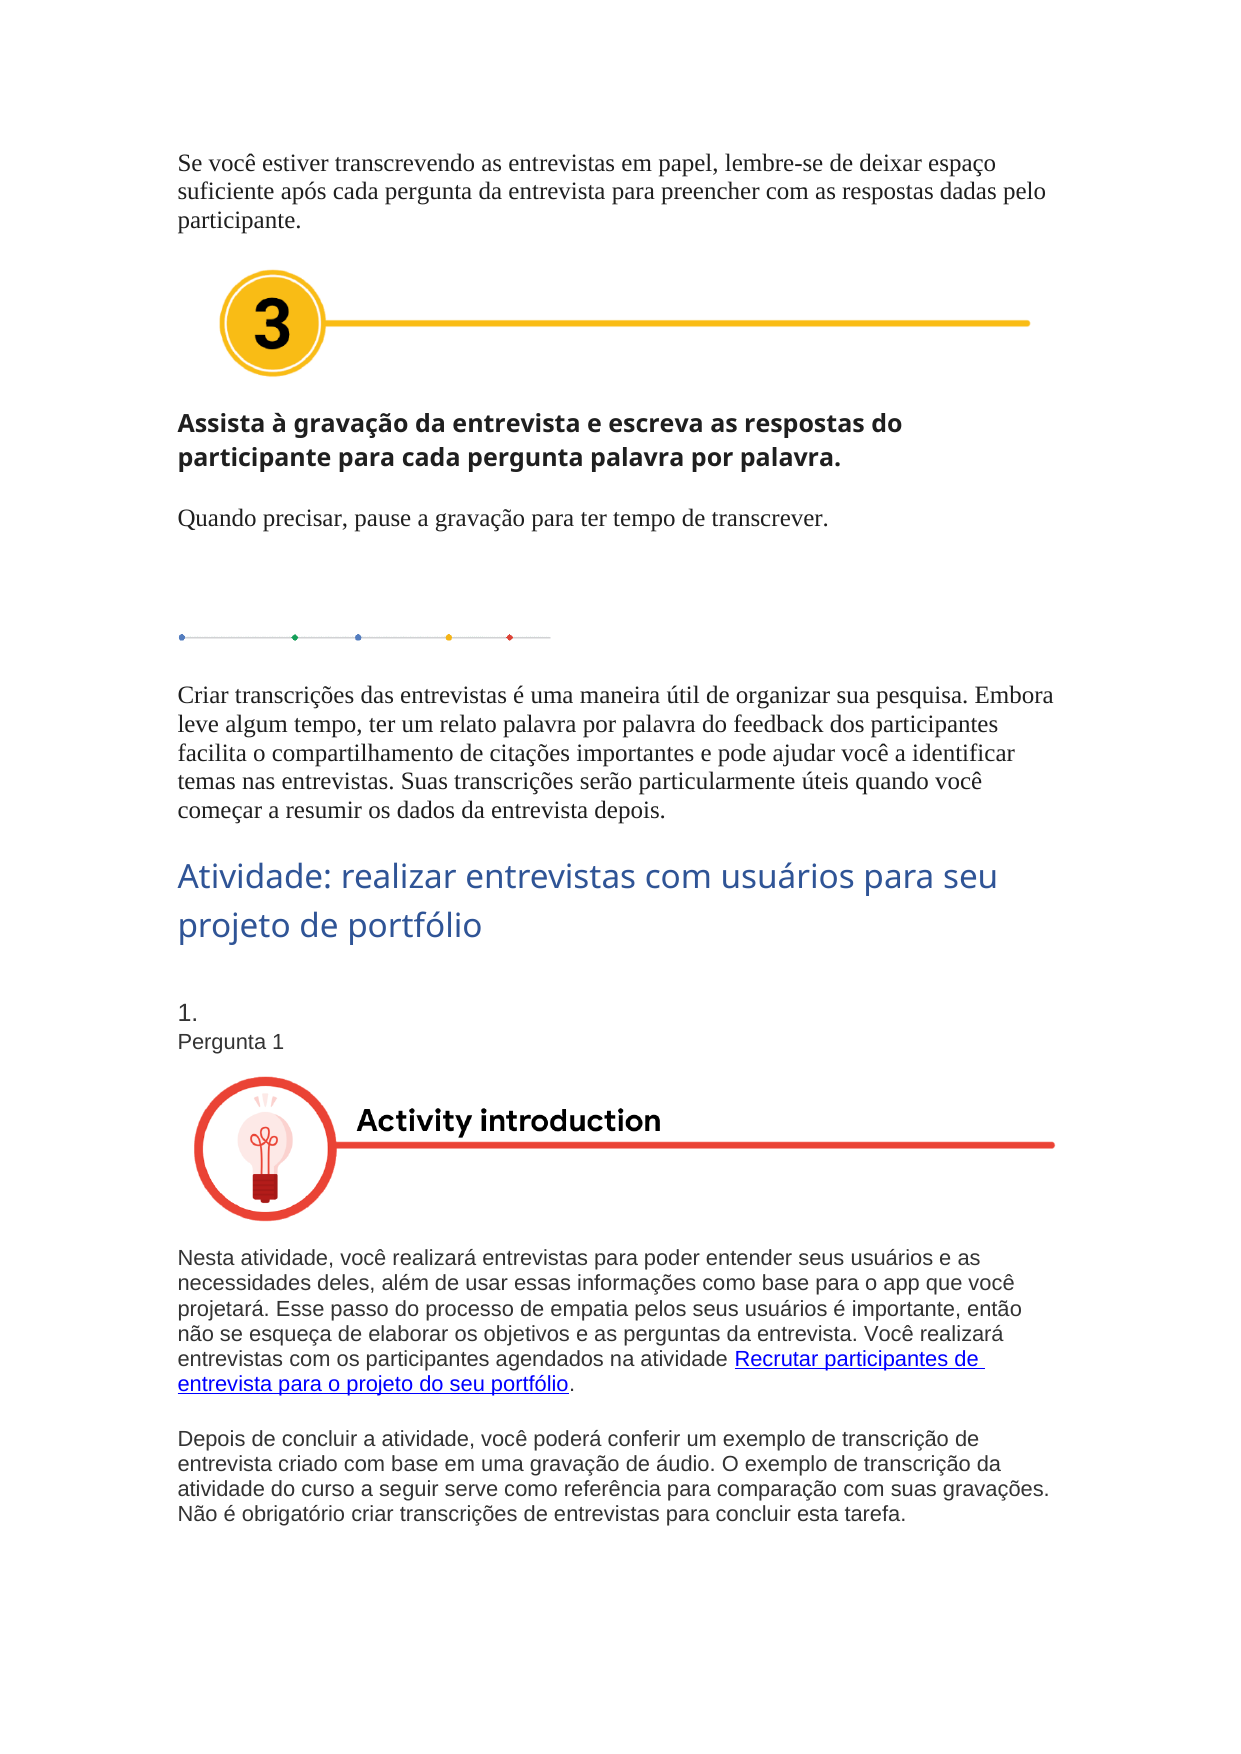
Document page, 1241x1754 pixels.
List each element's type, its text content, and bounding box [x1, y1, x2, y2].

subtitle 1. [177, 998, 1063, 1027]
picture [177, 633, 1063, 641]
text Quando precisar, pause a gravação para ter tempo de transcrever. [177, 503, 1063, 532]
picture [177, 263, 1063, 387]
text Depois de concluir a atividade, você poderá conferir um exemplo de transcrição de entrevista criado com base em uma gravação de áudio. O exemplo de transcrição da atividade do curso a seguir serve como referência para comparação com suas gravações. Não é obrigatório criar transcrições de entrevistas para concluir esta tarefa. [177, 1425, 1063, 1526]
picture [177, 1072, 1063, 1227]
subtitle Atividade: realizar entrevistas com usuários para seu projeto de portfólio [177, 853, 1063, 947]
text Pergunta 1 [177, 1029, 1063, 1054]
text Nesta atividade, você realizará entrevistas para poder entender seus usuários e as necessidades deles, além de usar essas informações como base para o app que você projetará. Esse passo do processo de empatia pelos seus usuários é importante, então não se esqueça de elaborar os objetivos e as perguntas da entrevista. Você realizará entrevistas com os participantes agendados na atividade Recrutar participantes de entrevista para o projeto do seu portfólio. [177, 1245, 1063, 1396]
text Assista à gravação da entrevista e escreva as respostas do participante para cada pergunta palavra por palavra. [177, 406, 1063, 474]
text Criar transcrições das entrevistas é uma maneira útil de organizar sua pesquisa. Embora leve algum tempo, ter um relato palavra por palavra do feedback dos participantes facilita o compartilhamento de citações importantes e pode ajudar você a identificar temas nas entrevistas. Suas transcrições serão particularmente úteis quando você começar a resumir os dados da entrevista depois. [177, 680, 1063, 824]
text Se você estiver transcrevendo as entrevistas em papel, lembre-se de deixar espaço suficiente após cada pergunta da entrevista para preencher com as respostas dadas pelo participante. [177, 148, 1063, 234]
